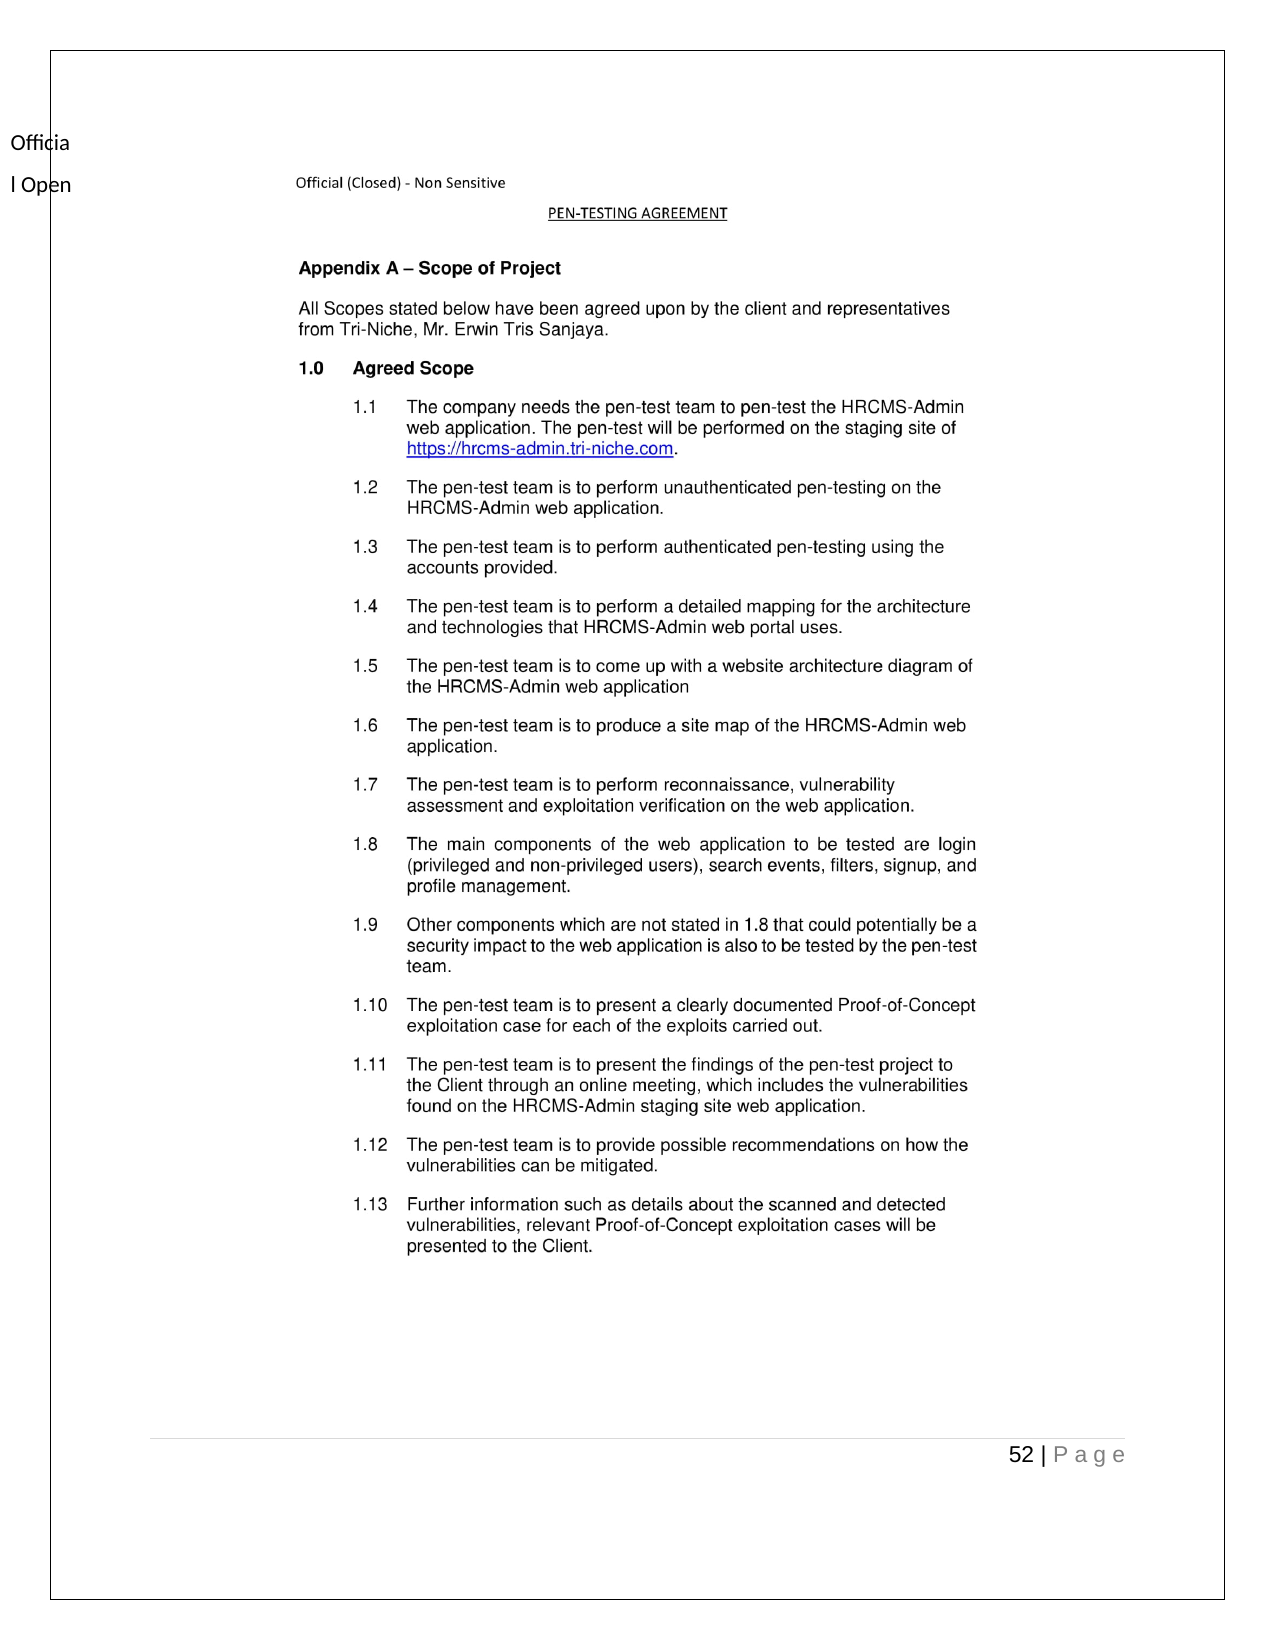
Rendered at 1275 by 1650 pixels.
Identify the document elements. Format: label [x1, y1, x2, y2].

picture [190, 150, 1085, 1415]
